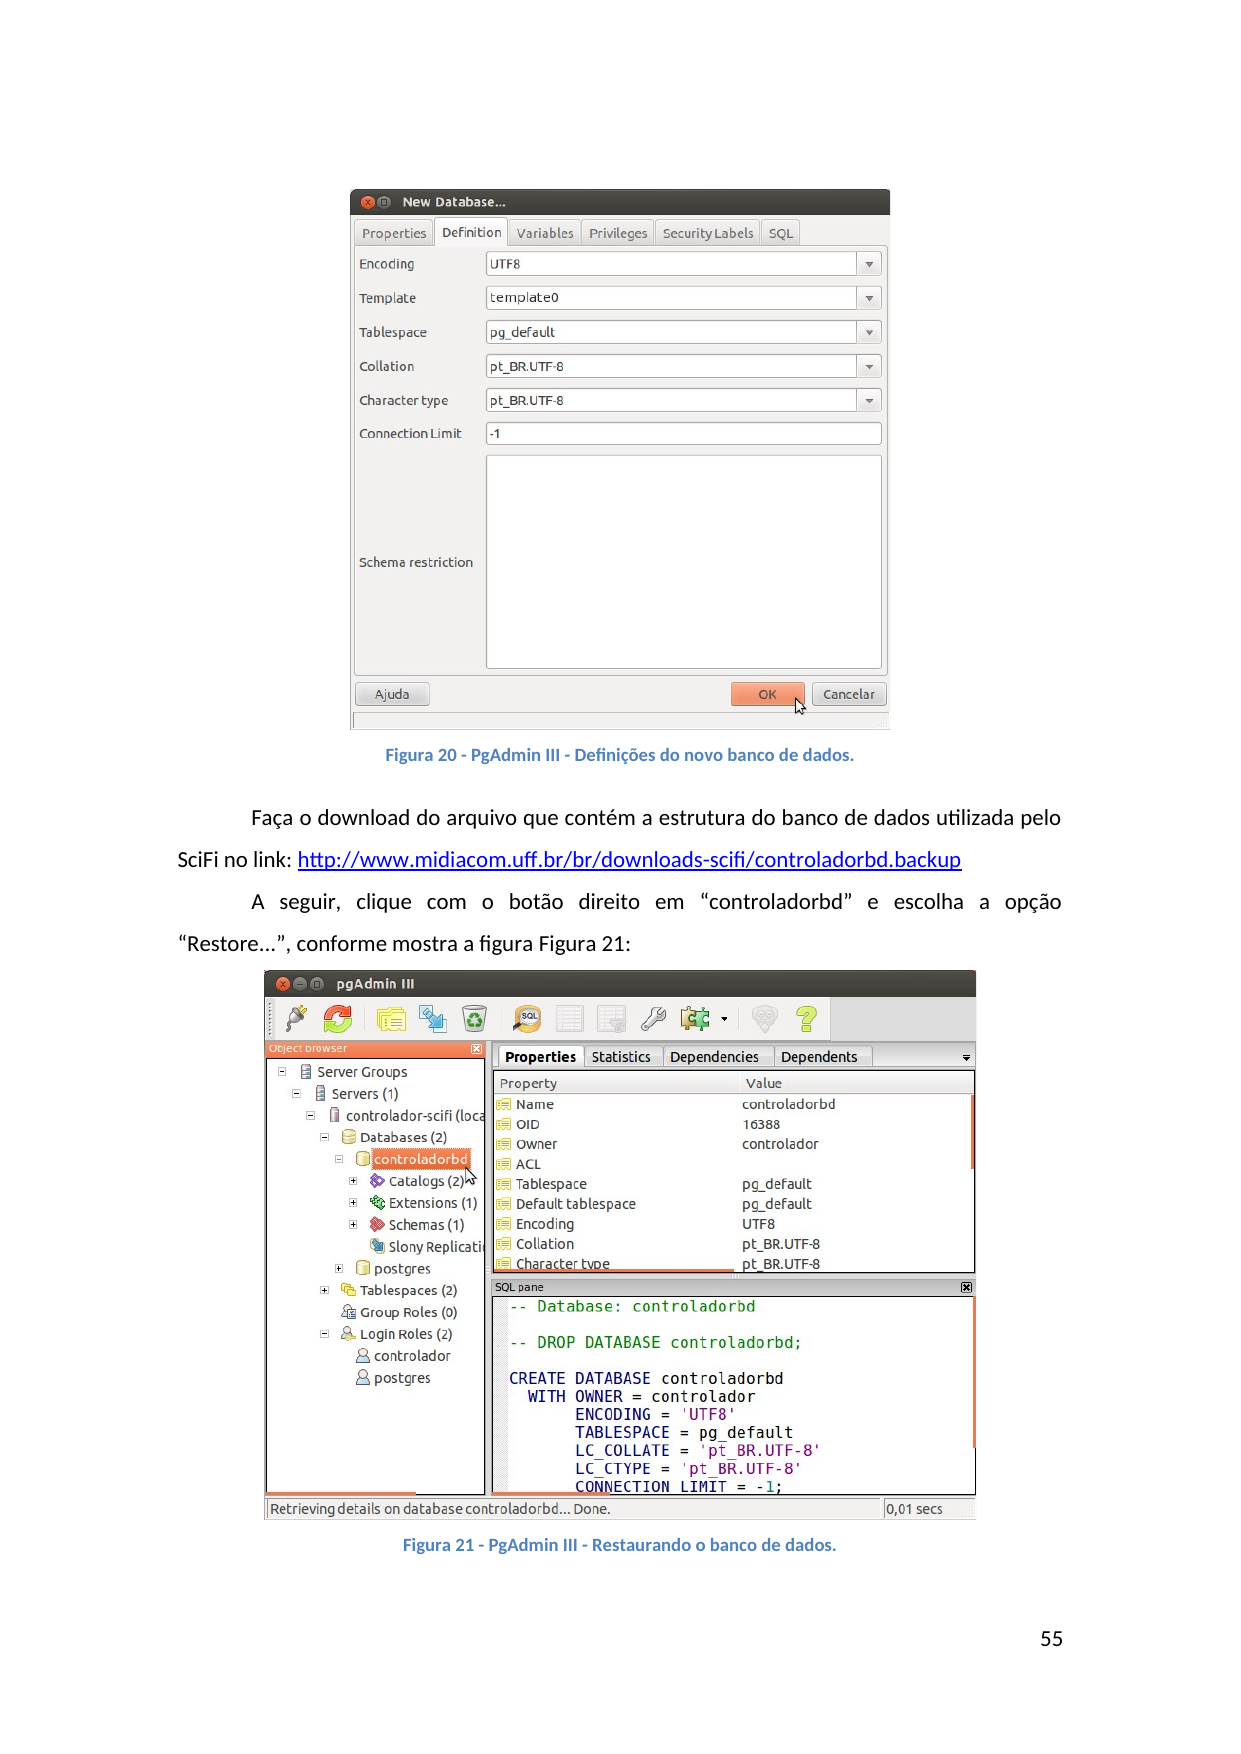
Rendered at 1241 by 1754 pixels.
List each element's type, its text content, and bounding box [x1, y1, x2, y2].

text Figura 21 - PgAdmin III - Restaurando o banco de dados. [177, 1533, 1063, 1556]
text Faça o download do arquivo que contém a estrutura do banco de dados utilizada pelo SciFi no link: http://www.midiacom.uff.br/br/downloads-scifi/controladorbd.backup [177, 803, 1063, 873]
picture [350, 189, 891, 730]
text A seguir, clique com o botão direito em “controladorbd” e escolha a opção “Restore...”, conforme mostra a figura Figura 21: [177, 887, 1063, 957]
text Figura 20 - PgAdmin III - Definições do novo banco de dados. [177, 743, 1063, 766]
picture [264, 970, 977, 1520]
